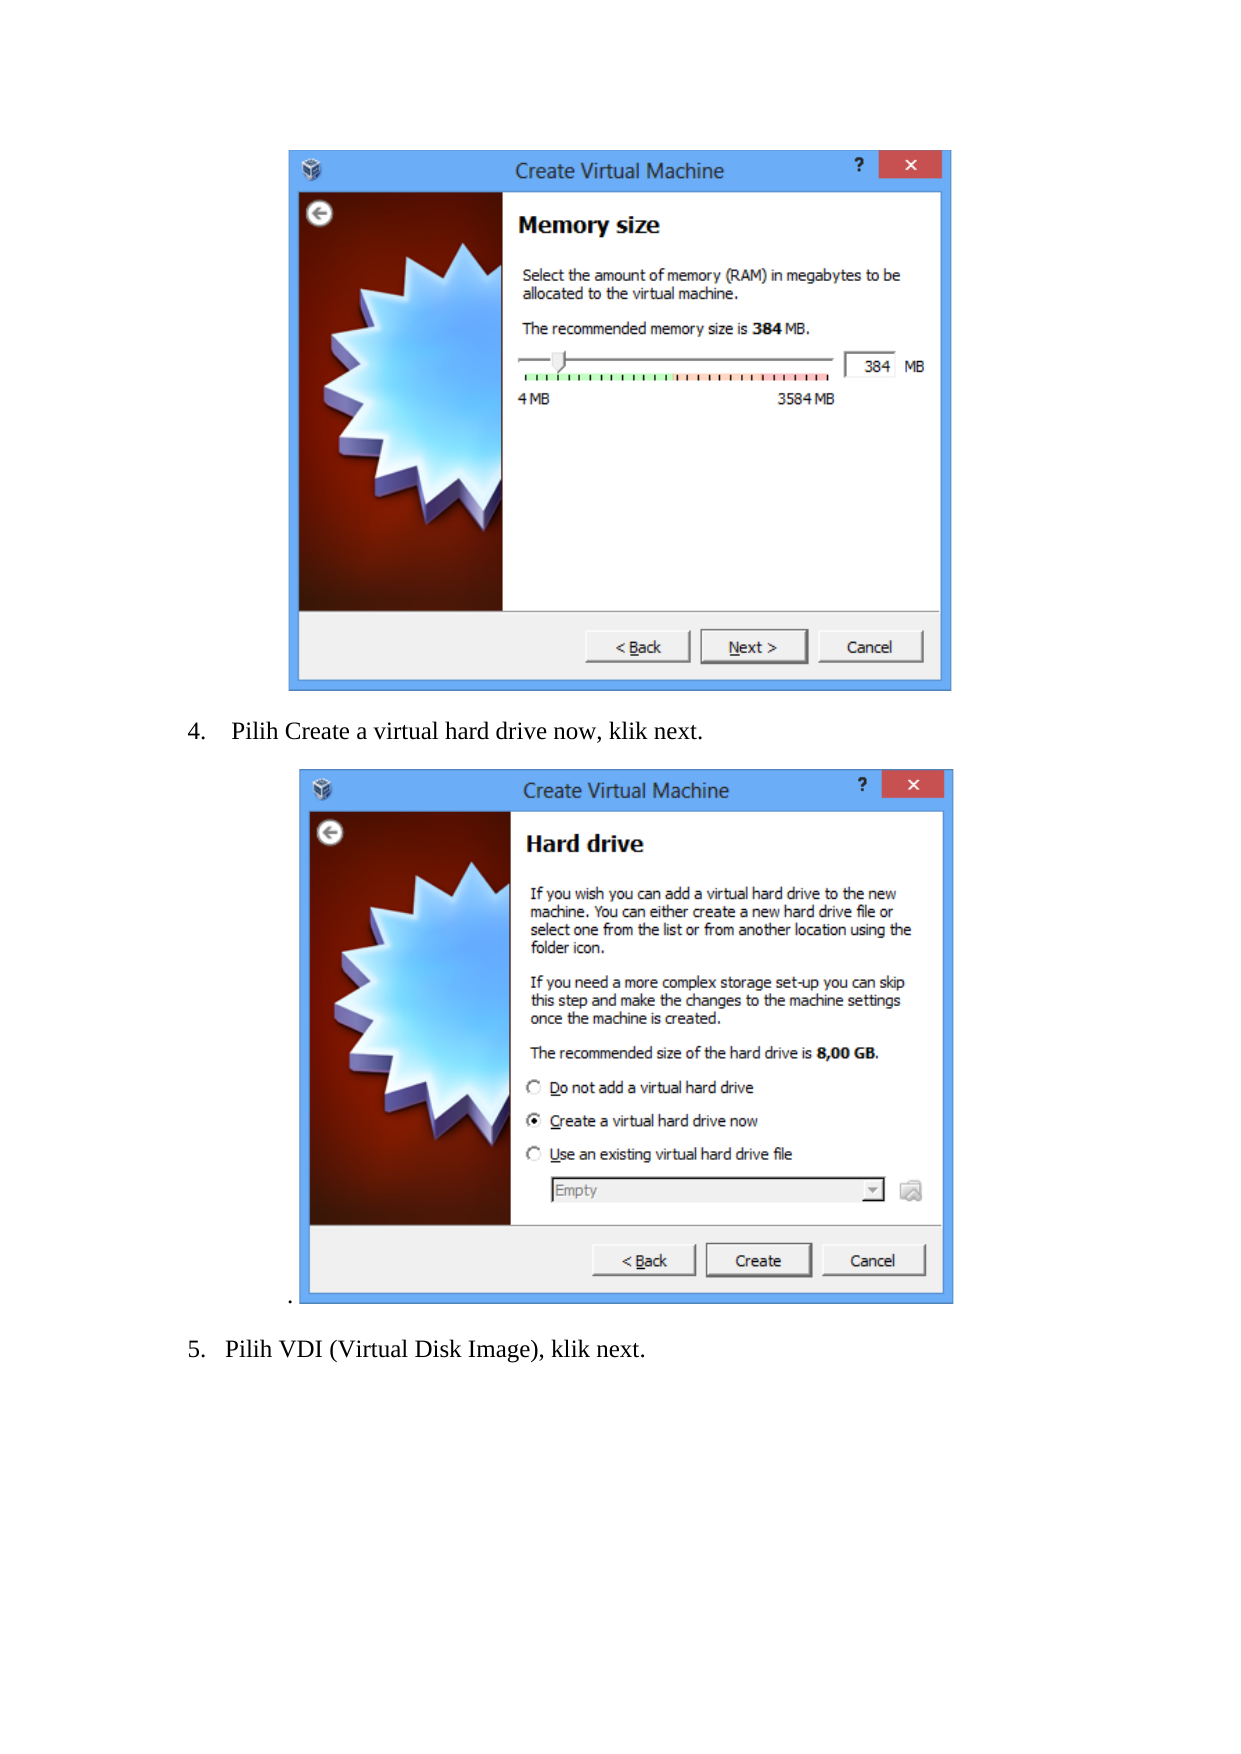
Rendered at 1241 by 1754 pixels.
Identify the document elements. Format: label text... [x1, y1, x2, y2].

picture [288, 150, 952, 691]
list Pilih VDI (Virtual Disk Image), klik next. [187, 1334, 1090, 1363]
list Pilih Create a virtual hard drive now, klik next. [187, 716, 1090, 745]
picture [299, 769, 954, 1304]
